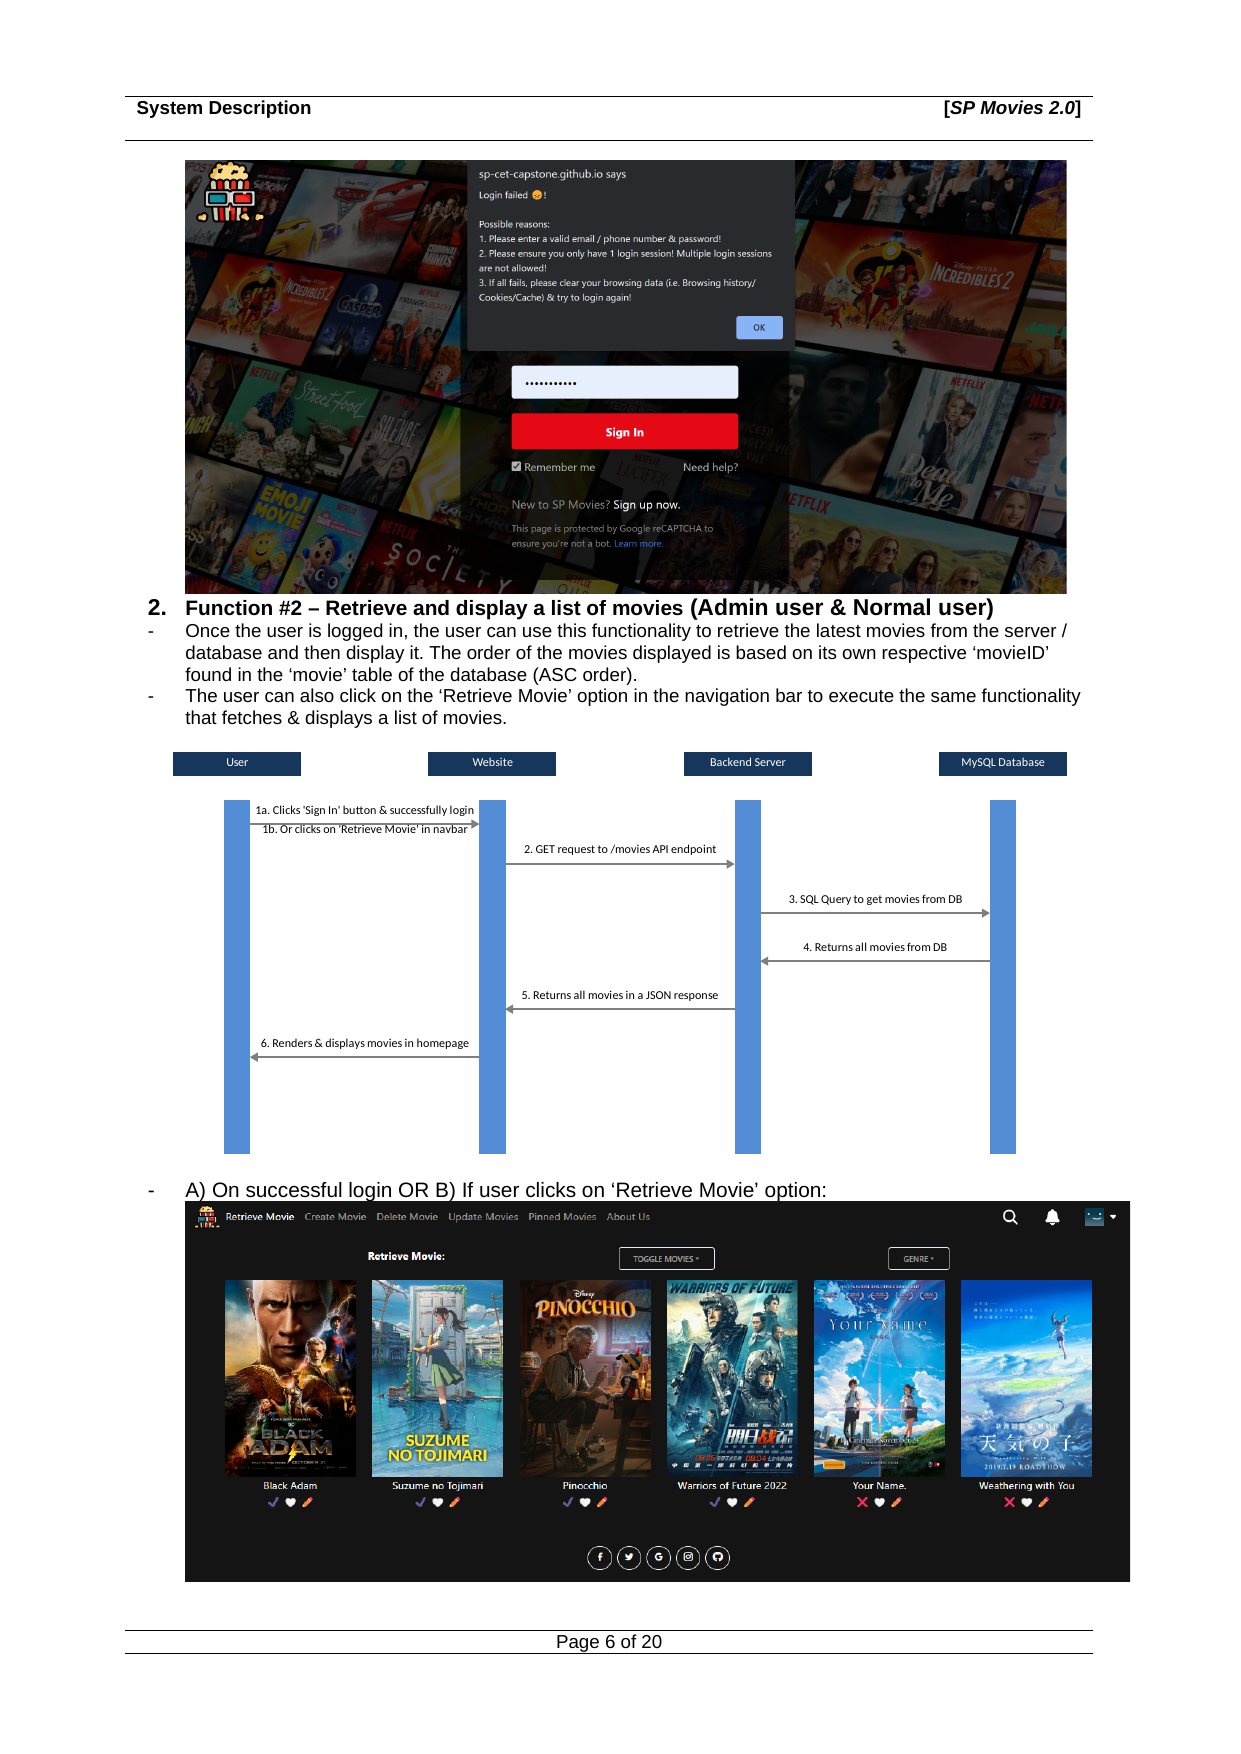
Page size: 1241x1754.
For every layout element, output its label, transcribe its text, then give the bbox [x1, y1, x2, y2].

list The user can also click on the ‘Retrieve Movie’ option in the navigation bar to execute the same functionality that fetches & displays a list of movies. [148, 685, 1092, 728]
list Function #2 – Retrieve and display a list of movies (Admin user & Normal user) [148, 594, 1092, 620]
list Once the user is logged in, the user can use this functionality to retrieve the latest movies from the server / database and then display it. The order of the movies displayed is based on its own respective ‘movieID’ found in the ‘movie’ table of the database (ASC order). [148, 620, 1092, 685]
list A) On successful login OR B) If user clicks on ‘Retrieve Movie’ option: [148, 1178, 1092, 1202]
picture [185, 160, 1067, 594]
picture [185, 1201, 1130, 1582]
